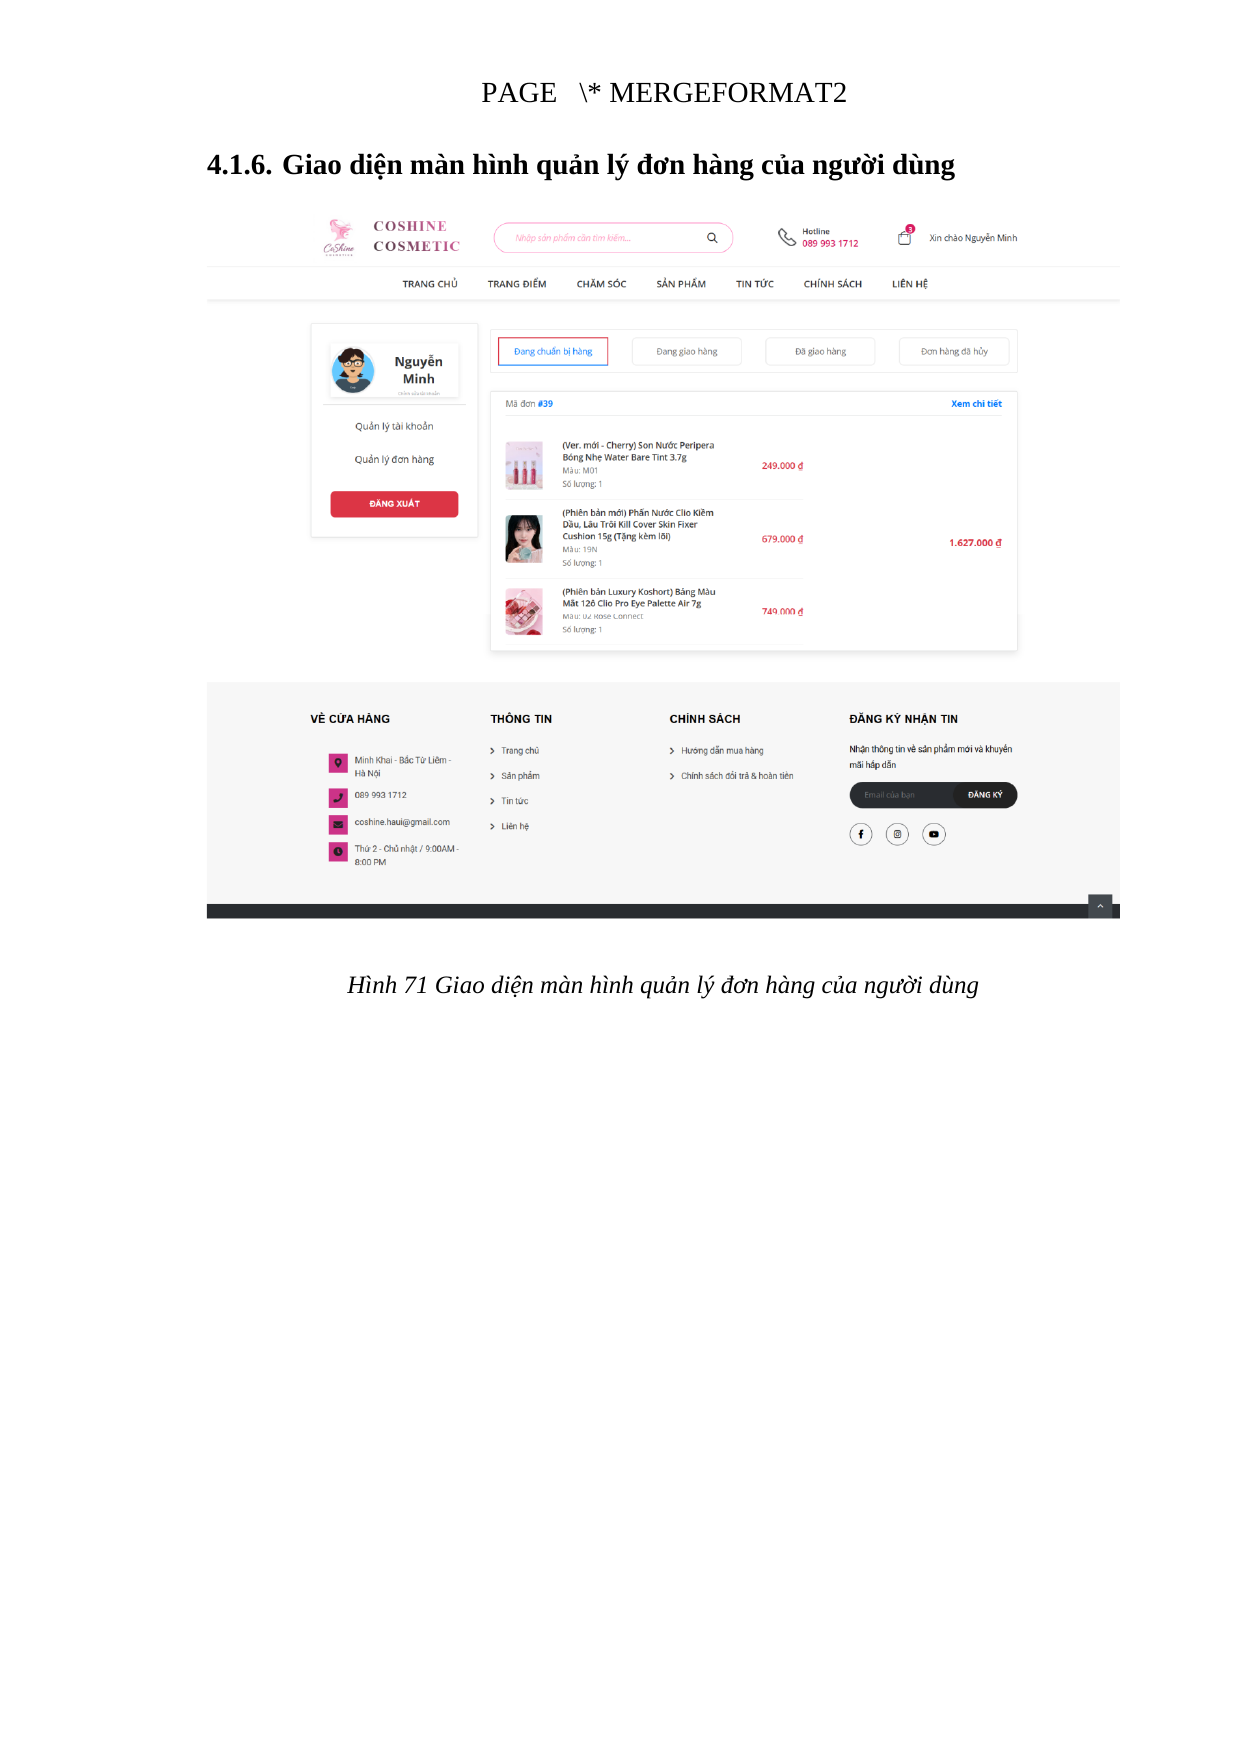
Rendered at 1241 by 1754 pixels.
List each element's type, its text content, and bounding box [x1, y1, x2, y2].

picture [206, 209, 1120, 942]
text Hình 71 Giao diện màn hình quản lý đơn hàng của người dùng [207, 971, 1122, 999]
subtitle Giao diện màn hình quản lý đơn hàng của người dùng [207, 147, 1122, 181]
